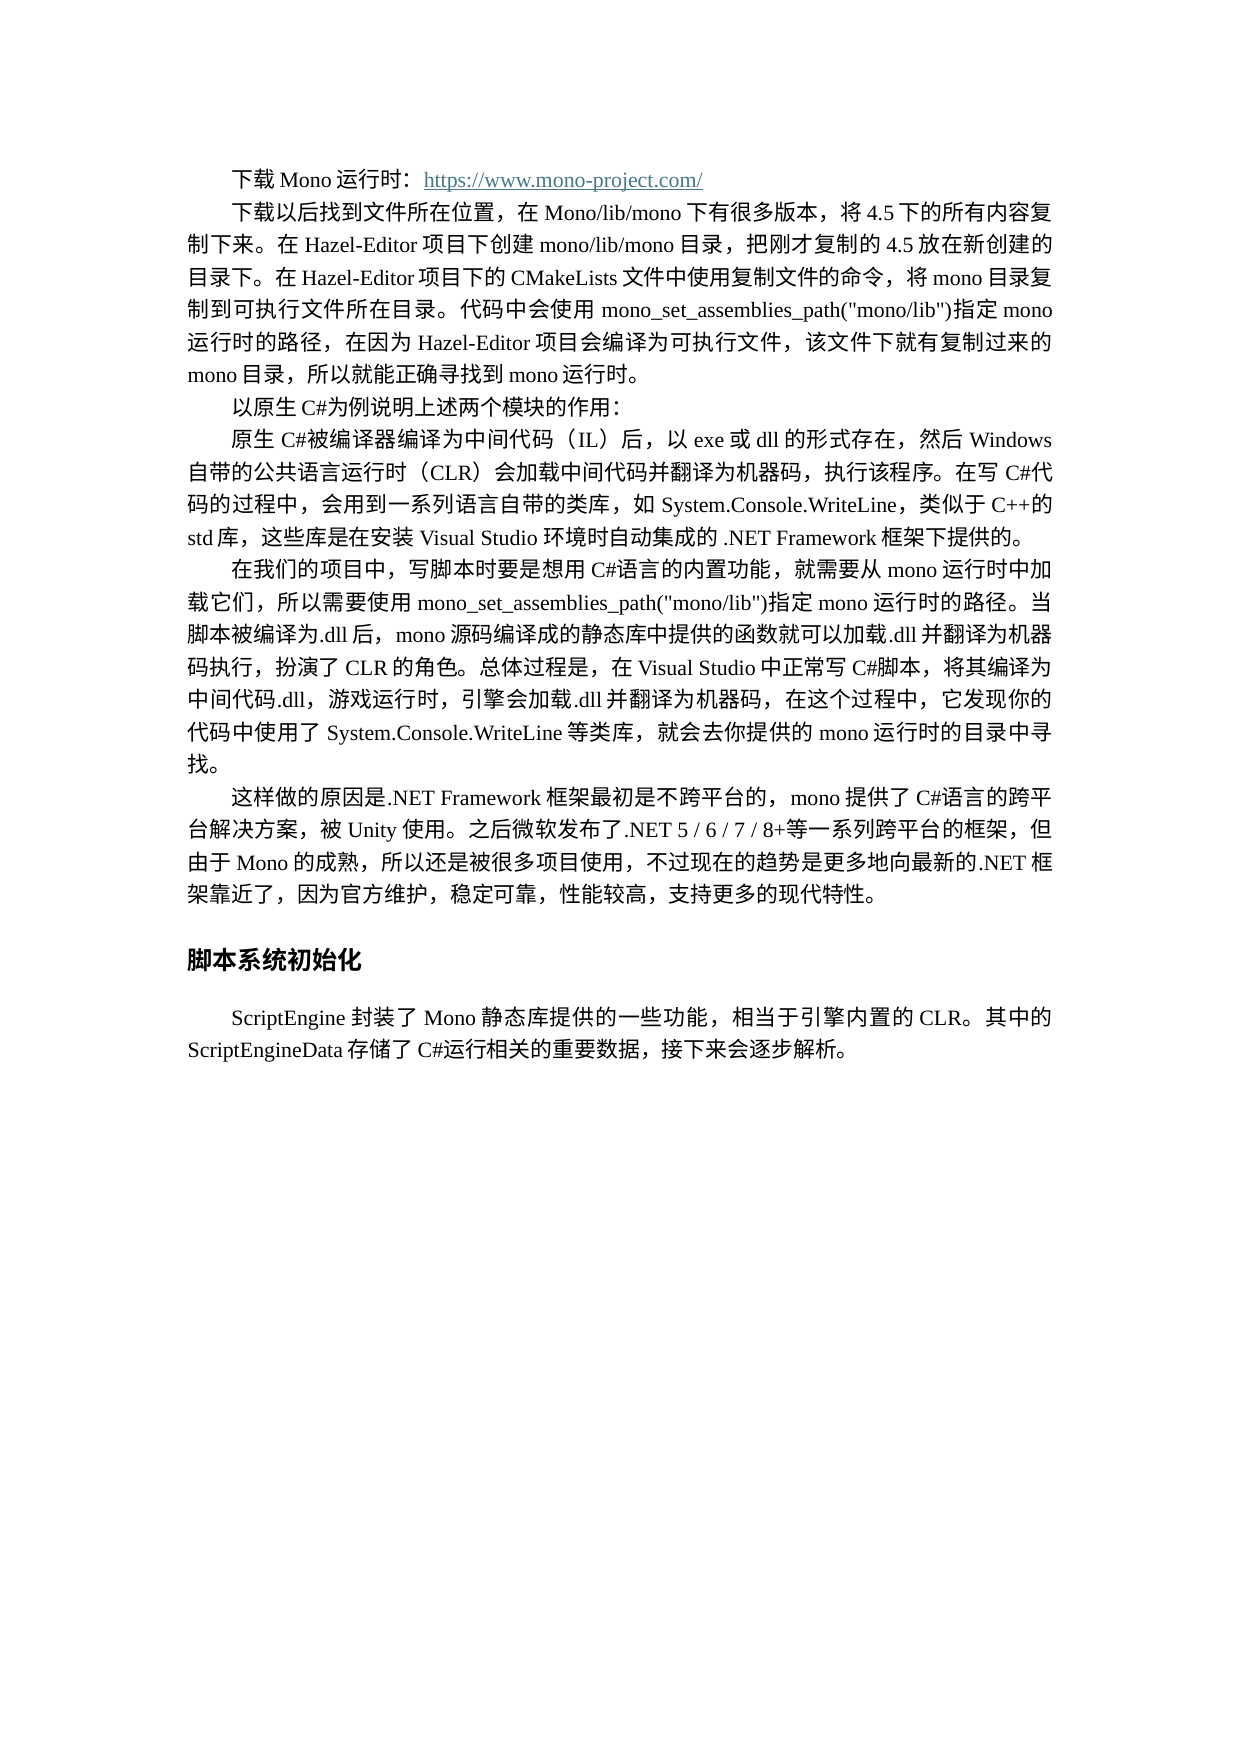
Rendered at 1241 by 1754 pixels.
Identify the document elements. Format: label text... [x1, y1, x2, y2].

text ScriptEngine封装了Mono静态库提供的一些功能，相当于引擎内置的CLR。其中的ScriptEngineData存储了C#运行相关的重要数据，接下来会逐步解析。 [187, 999, 1053, 1064]
text 下载Mono运行时：https://www.mono-project.com/ [187, 162, 1053, 194]
text 以原生C#为例说明上述两个模块的作用： [187, 389, 1053, 422]
text 原生C#被编译器编译为中间代码（IL）后，以exe或dll的形式存在，然后Windows自带的公共语言运行时（CLR）会加载中间代码并翻译为机器码，执行该程序。在写C#代码的过程中，会用到一系列语言自带的类库，如System.Console.WriteLine，类似于C++的std库，这些库是在安装 Visual Studio 环境时自动集成的 .NET Framework框架下提供的。 [187, 422, 1053, 552]
text 在我们的项目中，写脚本时要是想用C#语言的内置功能，就需要从mono运行时中加载它们，所以需要使用mono_set_assemblies_path("mono/lib")指定mono运行时的路径。当脚本被编译为.dll后，mono源码编译成的静态库中提供的函数就可以加载.dll并翻译为机器码执行，扮演了CLR的角色。总体过程是，在Visual Studio中正常写C#脚本，将其编译为中间代码.dll，游戏运行时，引擎会加载.dll并翻译为机器码，在这个过程中，它发现你的代码中使用了System.Console.WriteLine等类库，就会去你提供的mono运行时的目录中寻找。 [187, 552, 1053, 779]
subtitle 脚本系统初始化 [187, 926, 1053, 991]
text 下载以后找到文件所在位置，在Mono/lib/mono下有很多版本，将4.5下的所有内容复制下来。在Hazel-Editor项目下创建mono/lib/mono目录，把刚才复制的4.5放在新创建的目录下。在Hazel-Editor项目下的CMakeLists文件中使用复制文件的命令，将mono目录复制到可执行文件所在目录。代码中会使用mono_set_assemblies_path("mono/lib")指定mono运行时的路径，在因为Hazel-Editor项目会编译为可执行文件，该文件下就有复制过来的mono目录，所以就能正确寻找到mono运行时。 [187, 194, 1053, 389]
text 这样做的原因是.NET Framework框架最初是不跨平台的，mono提供了C#语言的跨平台解决方案，被Unity使用。之后微软发布了.NET 5 / 6 / 7 / 8+等一系列跨平台的框架，但由于Mono的成熟，所以还是被很多项目使用，不过现在的趋势是更多地向最新的.NET框架靠近了，因为官方维护，稳定可靠，性能较高，支持更多的现代特性。 [187, 779, 1053, 909]
